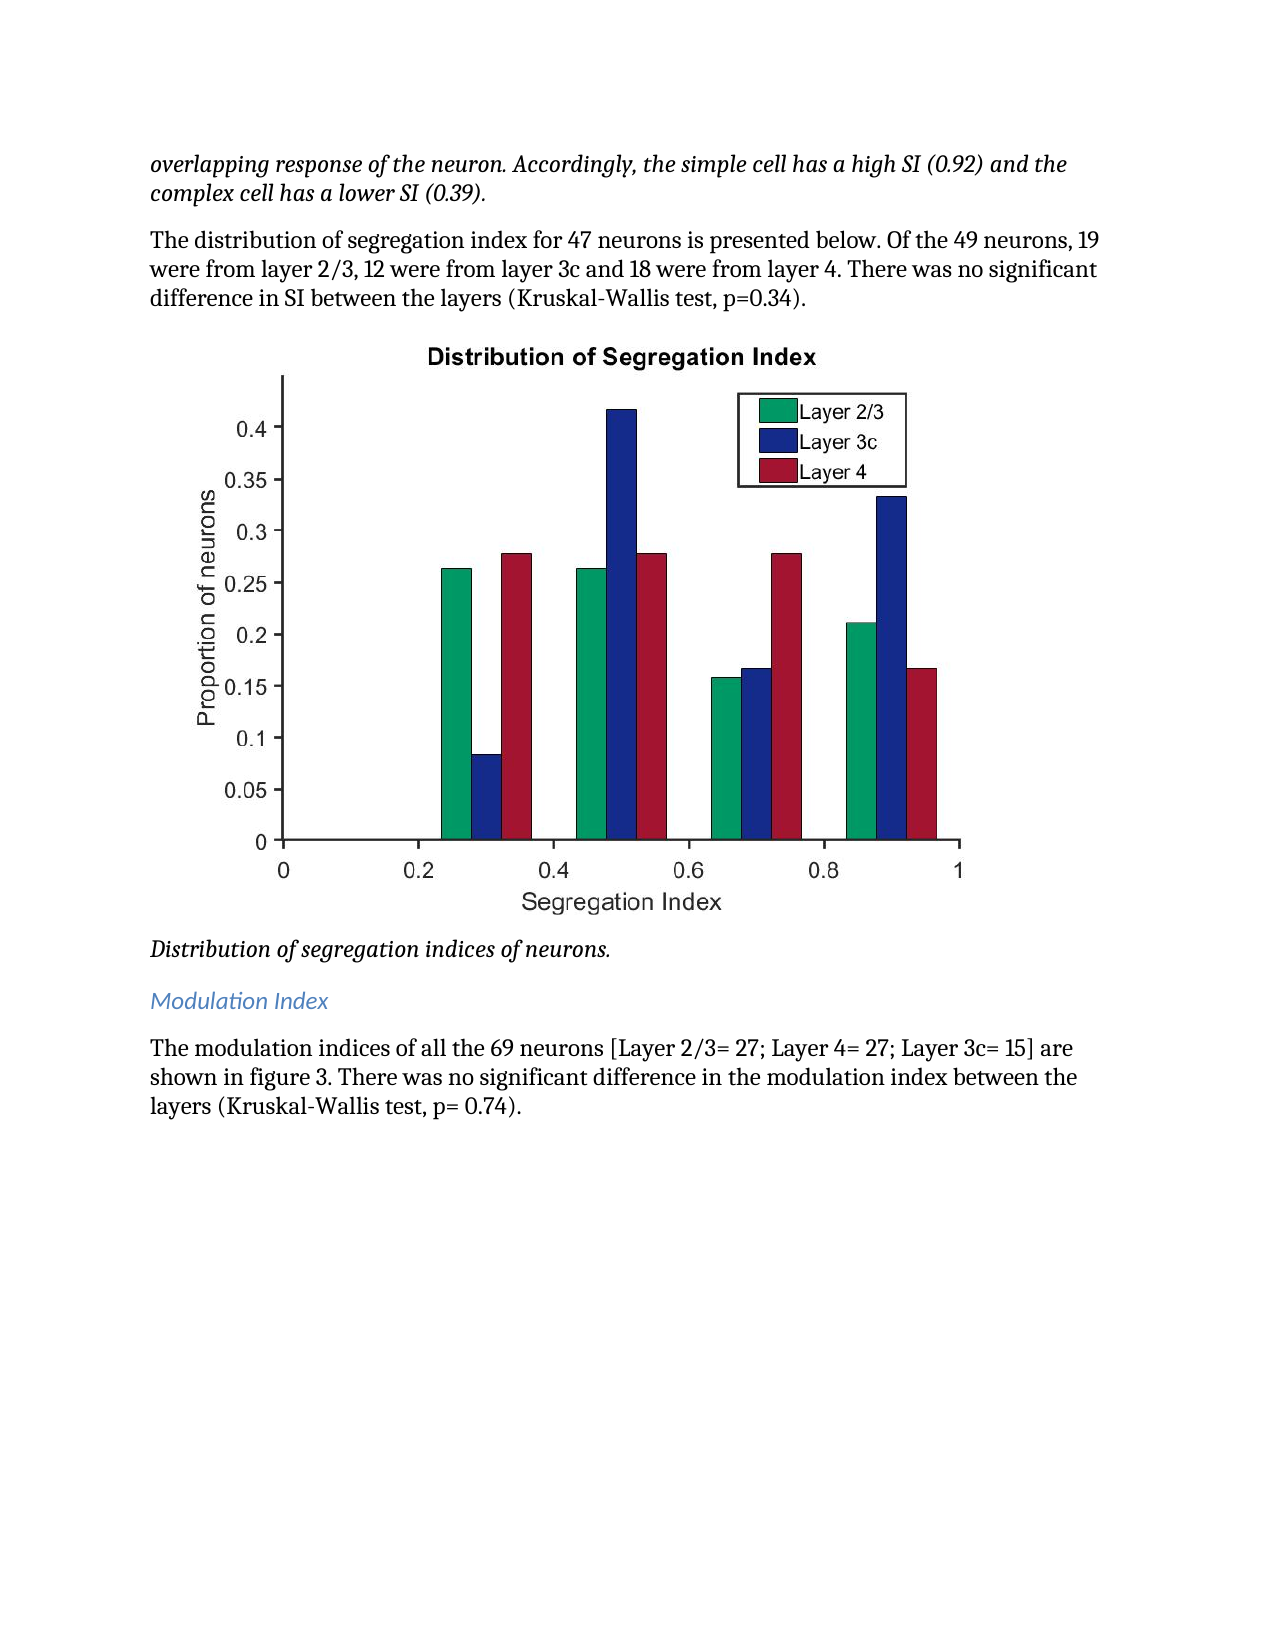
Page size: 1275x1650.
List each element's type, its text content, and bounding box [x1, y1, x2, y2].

text The modulation indices of all the 69 neurons [Layer 2/3= 27; Layer 4= 27; Layer 3c= 15] are shown in figure 3. There was no significant difference in the modulation index between the layers (Kruskal-Wallis test, p= 0.74). [150, 1034, 1125, 1121]
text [150, 150, 1125, 207]
text The distribution of segregation index for 47 neurons is presented below. Of the 49 neurons, 19 were from layer 2/3, 12 were from layer 3c and 18 were from layer 4. There was no significant difference in SI between the layers (Kruskal-Wallis test, p=0.34). [150, 226, 1125, 312]
subtitle Modulation Index [150, 985, 1125, 1016]
picture [168, 331, 1044, 915]
text Distribution of segregation indices of neurons. [150, 935, 1125, 964]
